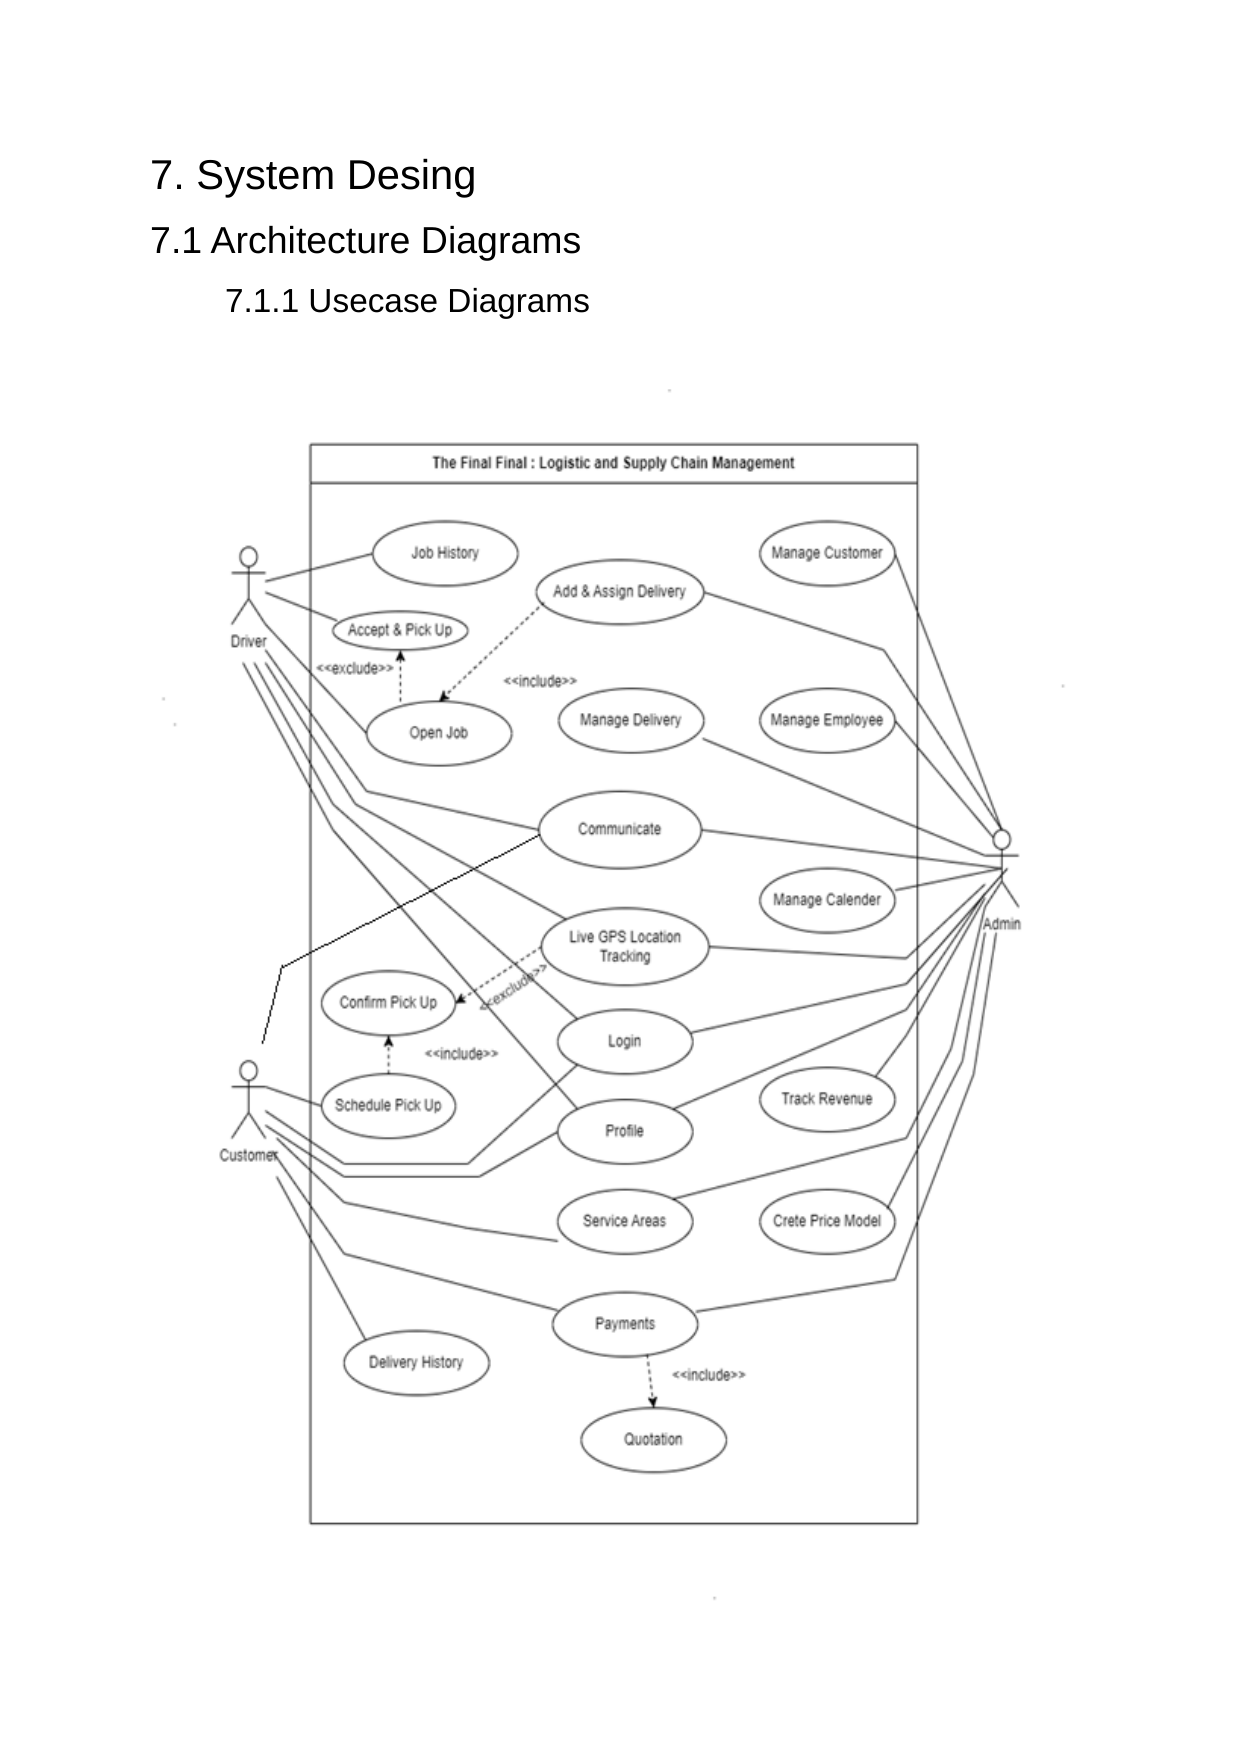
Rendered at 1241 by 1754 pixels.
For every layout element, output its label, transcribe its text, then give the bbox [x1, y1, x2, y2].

picture [150, 388, 1087, 1598]
subtitle 7.1 Architecture Diagrams [150, 218, 1090, 261]
subtitle 7. System Desing [150, 150, 1090, 198]
subtitle 7.1.1 Usecase Diagrams [150, 282, 1090, 320]
